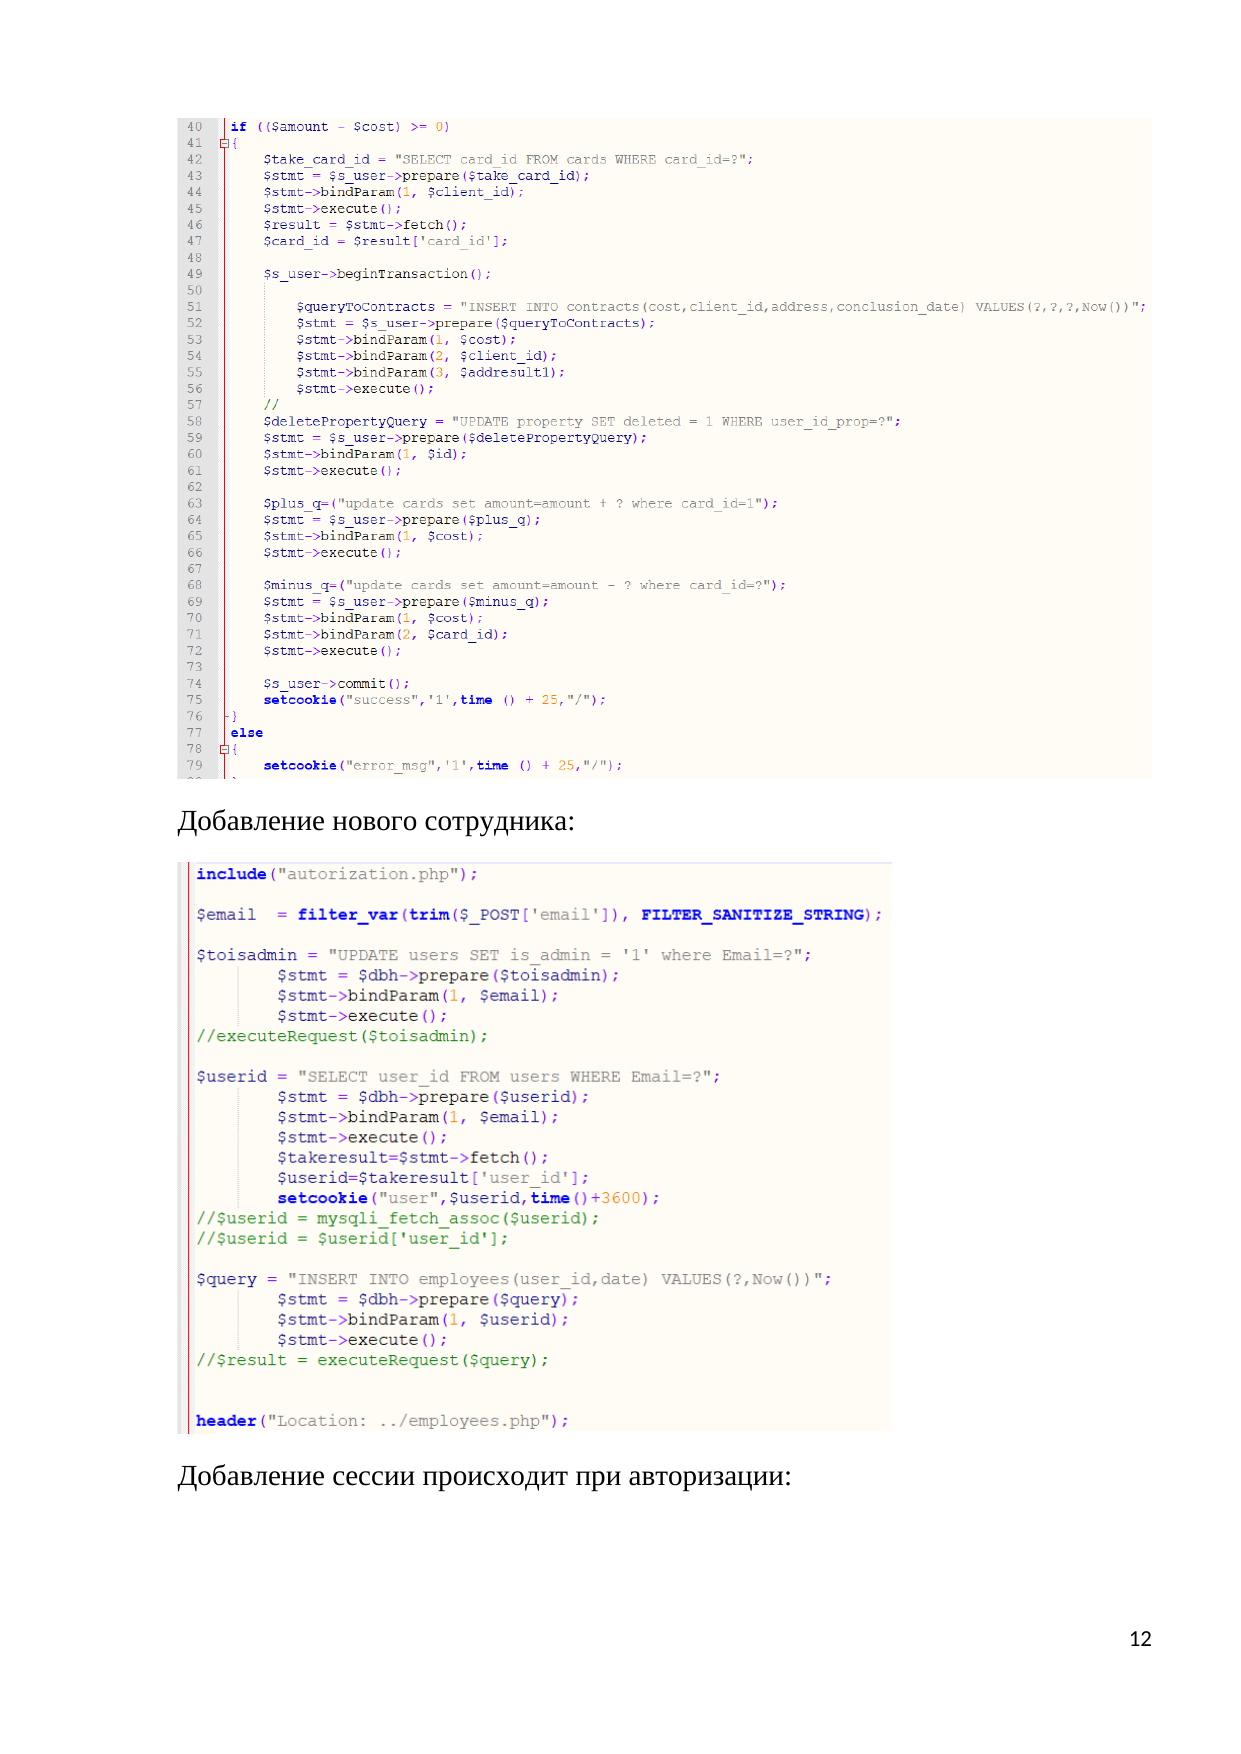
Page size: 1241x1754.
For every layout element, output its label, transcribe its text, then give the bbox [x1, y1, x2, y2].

text Добавление нового сотрудника: [177, 803, 1152, 837]
picture [177, 118, 1152, 779]
picture [177, 862, 893, 1434]
text Добавление сессии происходит при авторизации: [177, 1458, 1152, 1492]
